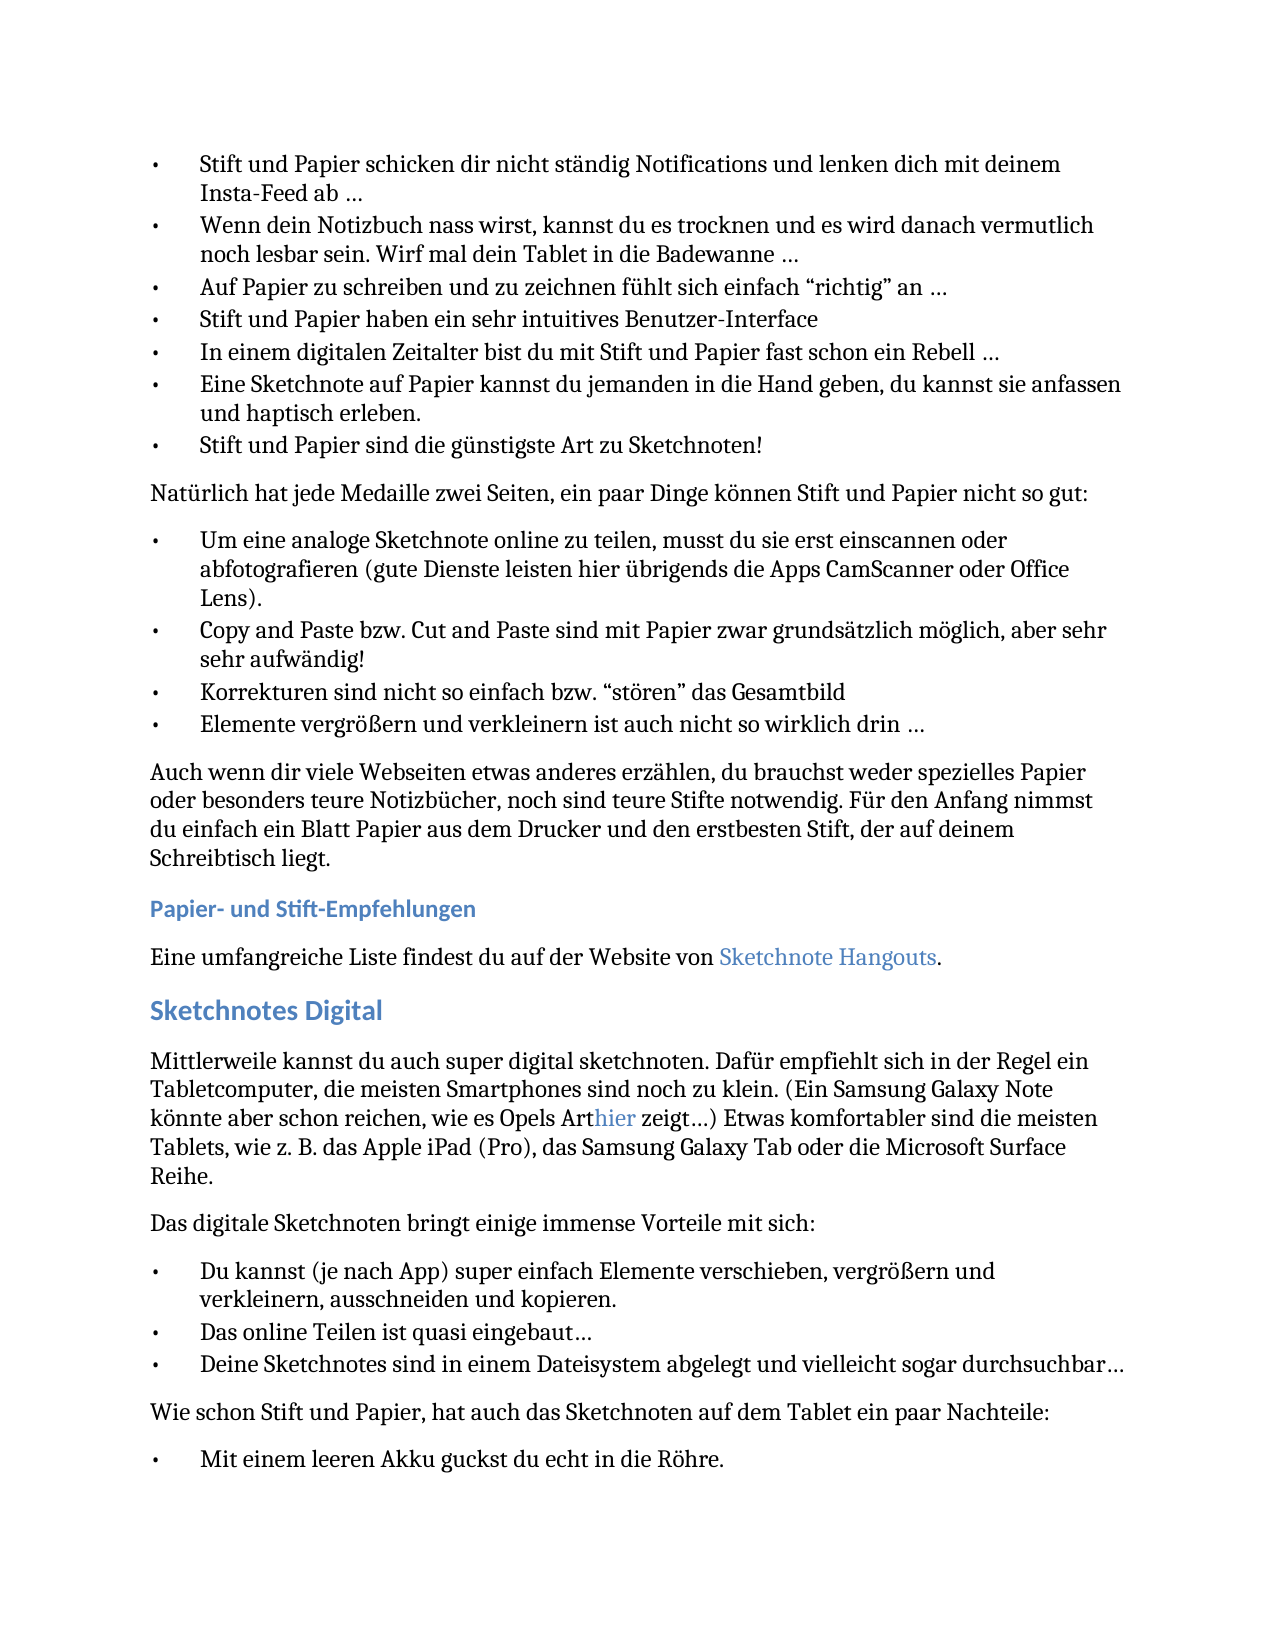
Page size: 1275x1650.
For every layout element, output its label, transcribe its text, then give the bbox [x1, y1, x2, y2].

list Das online Teilen ist quasi eingebaut… [150, 1318, 1125, 1347]
list Stift und Papier schicken dir nicht ständig Notifications und lenken dich mit deinem Insta-Feed ab … [150, 150, 1125, 207]
list Eine Sketchnote auf Papier kannst du jemanden in die Hand geben, du kannst sie anfassen und haptisch erleben. [150, 370, 1125, 427]
text Natürlich hat jede Medaille zwei Seiten, ein paar Dinge können Stift und Papier nicht so gut: [150, 479, 1125, 507]
list In einem digitalen Zeitalter bist du mit Stift und Papier fast schon ein Rebell … [150, 337, 1125, 366]
text Das digitale Sketchnoten bringt einige immense Vorteile mit sich: [150, 1209, 1125, 1238]
list Auf Papier zu schreiben und zu zeichnen fühlt sich einfach “richtig” an … [150, 272, 1125, 301]
text Mittlerweile kannst du auch super digital sketchnoten. Dafür empfiehlt sich in der Regel ein Tabletcomputer, die meisten Smartphones sind noch zu klein. (Ein Samsung Galaxy Note könnte aber schon reichen, wie es Opels Arthier zeigt…) Etwas komfortabler sind die meisten Tablets, wie z. B. das Apple iPad (Pro), das Samsung Galaxy Tab oder die Microsoft Surface Reihe. [150, 1047, 1125, 1190]
subtitle Papier- und Stift-Empfehlungen [150, 893, 1125, 924]
list Mit einem leeren Akku guckst du echt in die Röhre. [150, 1445, 1125, 1474]
text Eine umfangreiche Liste findest du auf der Website von Sketchnote Hangouts. [150, 943, 1125, 971]
list Korrekturen sind nicht so einfach bzw. “stören” das Gesamtbild [150, 677, 1125, 706]
list Elemente vergrößern und verkleinern ist auch nicht so wirklich drin … [150, 710, 1125, 739]
list Um eine analoge Sketchnote online zu teilen, musst du sie erst einscannen oder abfotografieren (gute Dienste leisten hier übrigends die Apps CamScanner oder Office Lens). [150, 526, 1125, 612]
list Deine Sketchnotes sind in einem Dateisystem abgelegt und vielleicht sogar durchsuchbar… [150, 1350, 1125, 1379]
list Stift und Papier haben ein sehr intuitives Benutzer-Interface [150, 305, 1125, 334]
text Wie schon Stift und Papier, hat auch das Sketchnoten auf dem Tablet ein paar Nachteile: [150, 1398, 1125, 1427]
subtitle Sketchnotes Digital [150, 992, 1125, 1028]
list Copy and Paste bzw. Cut and Paste sind mit Papier zwar grundsätzlich möglich, aber sehr sehr aufwändig! [150, 616, 1125, 674]
text Auch wenn dir viele Webseiten etwas anderes erzählen, du brauchst weder spezielles Papier oder besonders teure Notizbücher, noch sind teure Stifte notwendig. Für den Anfang nimmst du einfach ein Blatt Papier aus dem Drucker und den erstbesten Stift, der auf deinem Schreibtisch liegt. [150, 757, 1125, 872]
list Du kannst (je nach App) super einfach Elemente verschieben, vergrößern und verkleinern, ausschneiden und kopieren. [150, 1257, 1125, 1314]
list Wenn dein Notizbuch nass wirst, kannst du es trocknen und es wird danach vermutlich noch lesbar sein. Wirf mal dein Tablet in die Badewanne … [150, 211, 1125, 269]
list Stift und Papier sind die günstigste Art zu Sketchnoten! [150, 431, 1125, 460]
